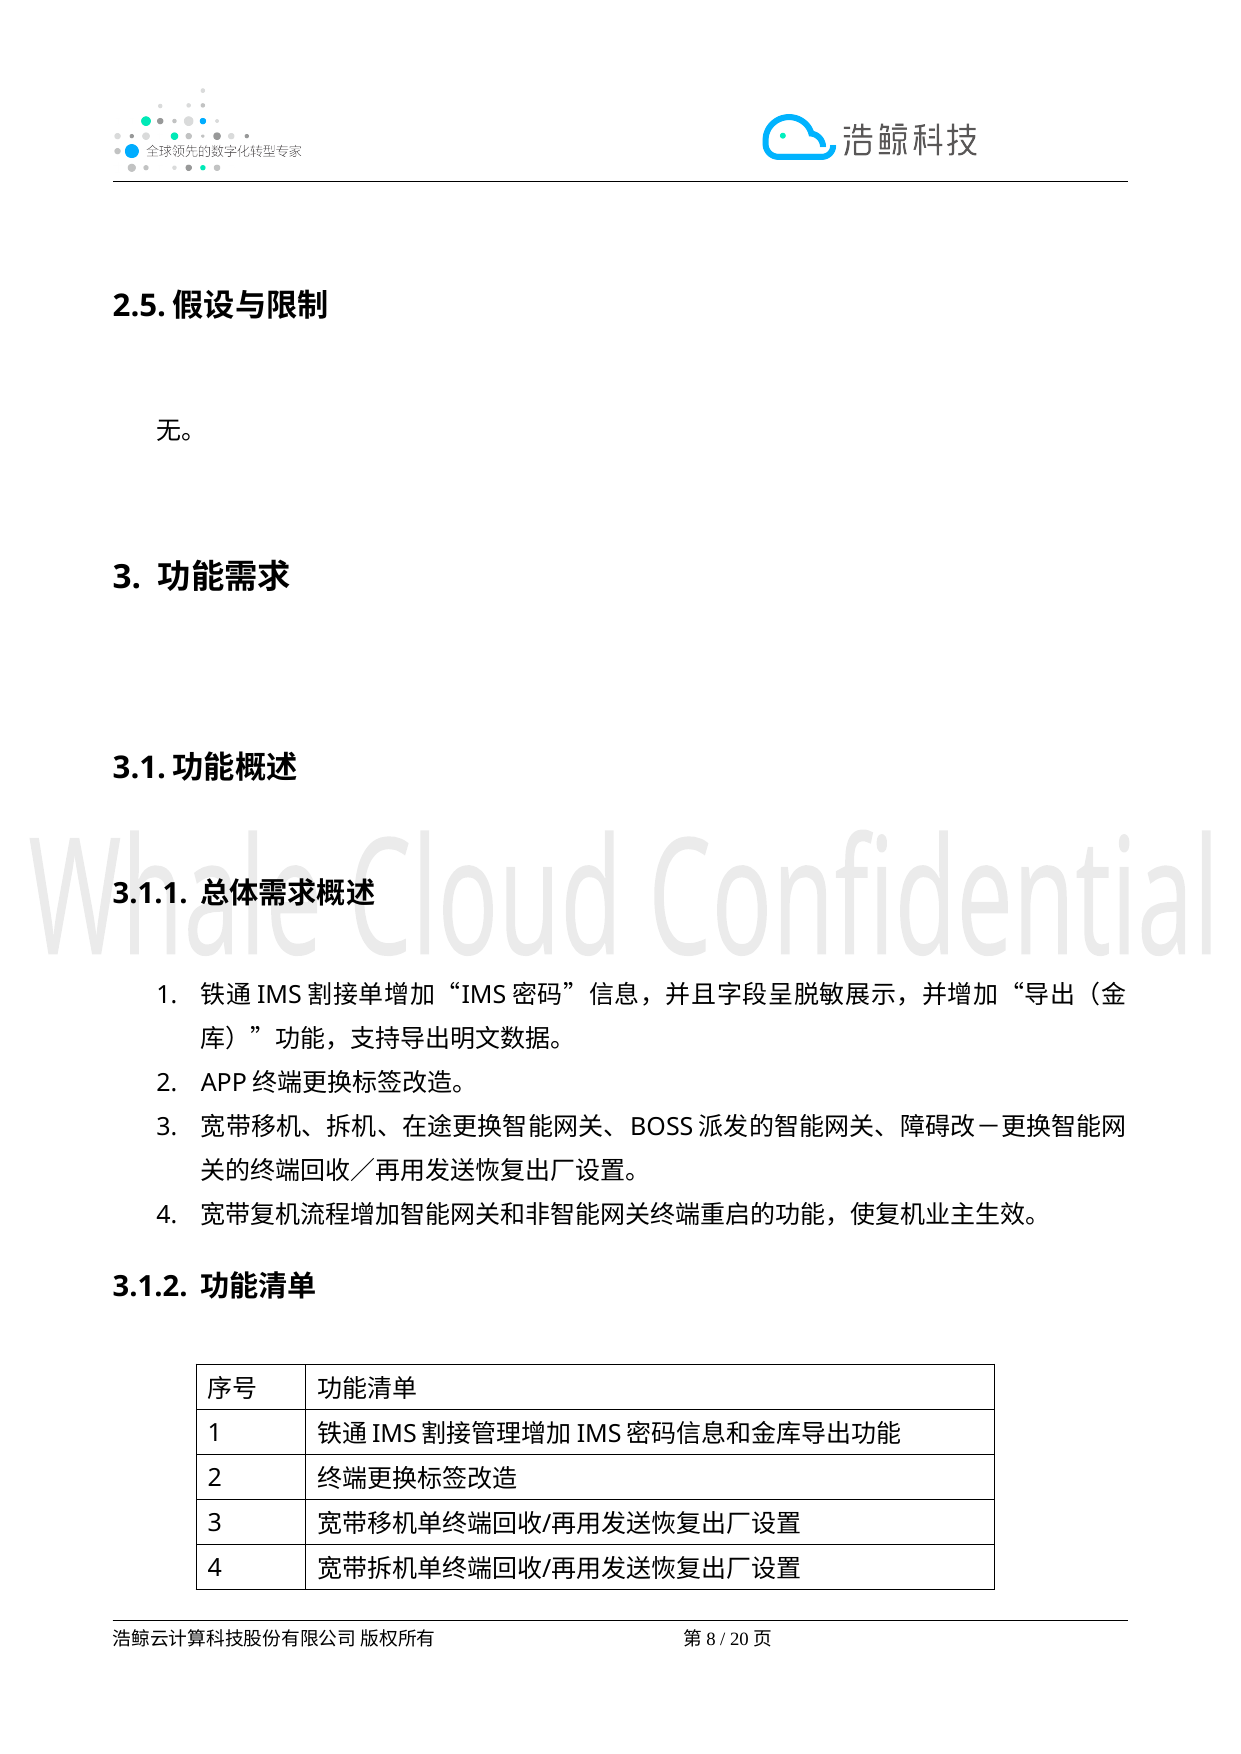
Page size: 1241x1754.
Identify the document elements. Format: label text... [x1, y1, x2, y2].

table_cell 宽带拆机单终端回收/再用发送恢复出厂设置 [306, 1545, 994, 1589]
table_cell 2 [197, 1455, 305, 1499]
table_cell 铁通IMS割接管理增加IMS密码信息和金库导出功能 [306, 1410, 994, 1454]
table_header 序号 [197, 1365, 305, 1408]
table_cell 宽带移机单终端回收/再用发送恢复出厂设置 [306, 1500, 994, 1544]
table_cell 1 [197, 1410, 305, 1454]
subtitle 总体需求概述 [112, 869, 1128, 913]
list APP终端更换标签改造。 [156, 1058, 1128, 1102]
subtitle 假设与限制 [112, 259, 1128, 347]
table_cell 4 [197, 1545, 305, 1589]
text 无。 [112, 407, 1128, 451]
list 宽带移机、拆机、在途更换智能网关、BOSS派发的智能网关、障碍改－更换智能网关的终端回收／再用发送恢复出厂设置。 [156, 1102, 1128, 1191]
table_cell 3 [197, 1500, 305, 1544]
subtitle 功能需求 [112, 531, 1128, 619]
picture [729, 111, 978, 179]
picture [112, 88, 302, 173]
list 铁通IMS割接单增加“IMS密码”信息，并且字段呈脱敏展示，并增加“导出（金库）”功能，支持导出明文数据。 [156, 970, 1128, 1058]
subtitle 功能清单 [112, 1262, 1128, 1306]
table_header 功能清单 [306, 1365, 994, 1408]
subtitle 功能概述 [112, 721, 1128, 809]
table_cell 终端更换标签改造 [306, 1455, 994, 1499]
list 宽带复机流程增加智能网关和非智能网关终端重启的功能，使复机业主生效。 [156, 1191, 1128, 1235]
